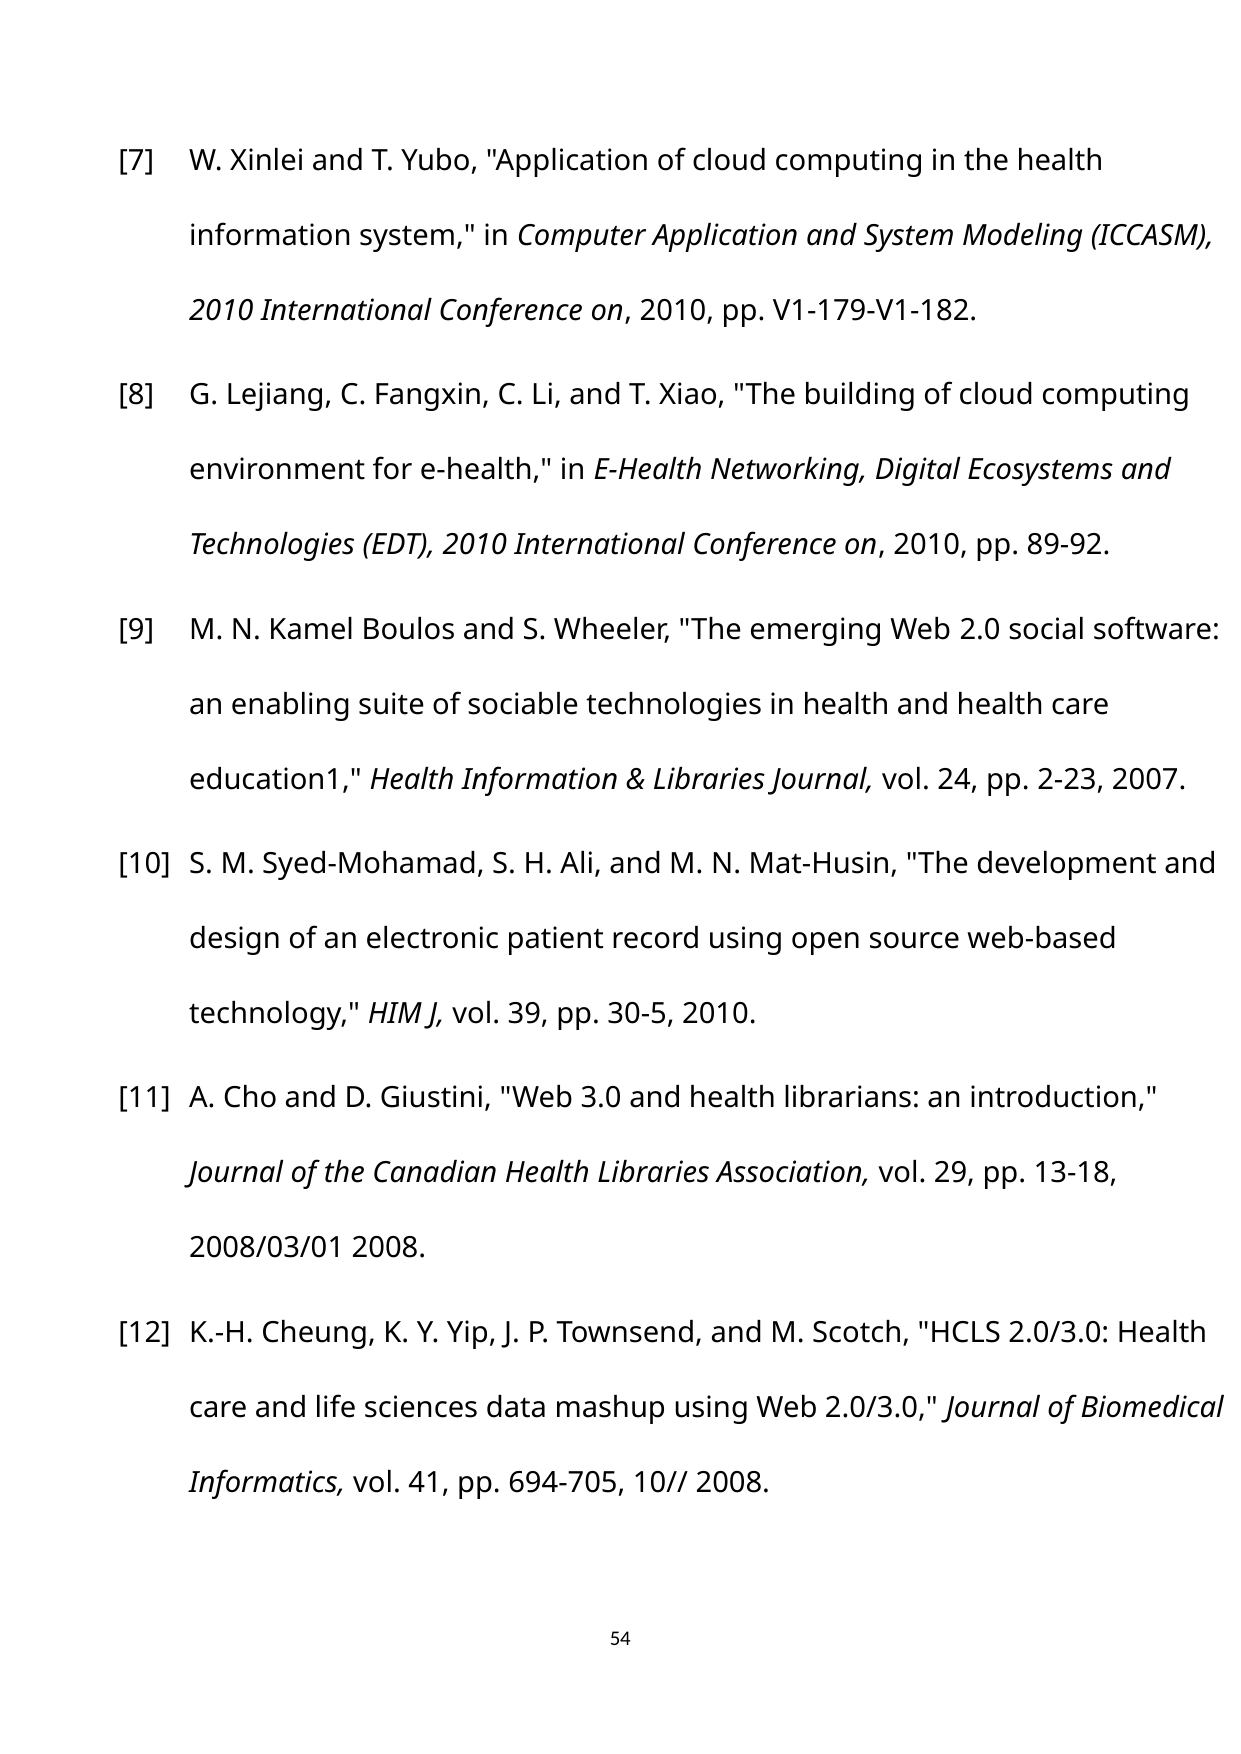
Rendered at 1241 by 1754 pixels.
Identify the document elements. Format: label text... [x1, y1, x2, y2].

text [12] K.-H. Cheung, K. Y. Yip, J. P. Townsend, and M. Scotch, "HCLS 2.0/3.0: Health care and life sciences data mashup using Web 2.0/3.0," Journal of Biomedical Informatics, vol. 41, pp. 694-705, 10// 2008. [118, 1293, 1239, 1518]
text [10] S. M. Syed-Mohamad, S. H. Ali, and M. N. Mat-Husin, "The development and design of an electronic patient record using open source web-based technology," HIM J, vol. 39, pp. 30-5, 2010. [118, 825, 1239, 1050]
text [8] G. Lejiang, C. Fangxin, C. Li, and T. Xiao, "The building of cloud computing environment for e-health," in E-Health Networking, Digital Ecosystems and Technologies (EDT), 2010 International Conference on, 2010, pp. 89-92. [118, 356, 1239, 581]
text [9] M. N. Kamel Boulos and S. Wheeler, "The emerging Web 2.0 social software: an enabling suite of sociable technologies in health and health care education1," Health Information & Libraries Journal, vol. 24, pp. 2-23, 2007. [118, 590, 1239, 815]
text [11] A. Cho and D. Giustini, "Web 3.0 and health librarians: an introduction," Journal of the Canadian Health Libraries Association, vol. 29, pp. 13-18, 2008/03/01 2008. [118, 1059, 1239, 1284]
text [7] W. Xinlei and T. Yubo, "Application of cloud computing in the health information system," in Computer Application and System Modeling (ICCASM), 2010 International Conference on, 2010, pp. V1-179-V1-182. [118, 122, 1239, 347]
